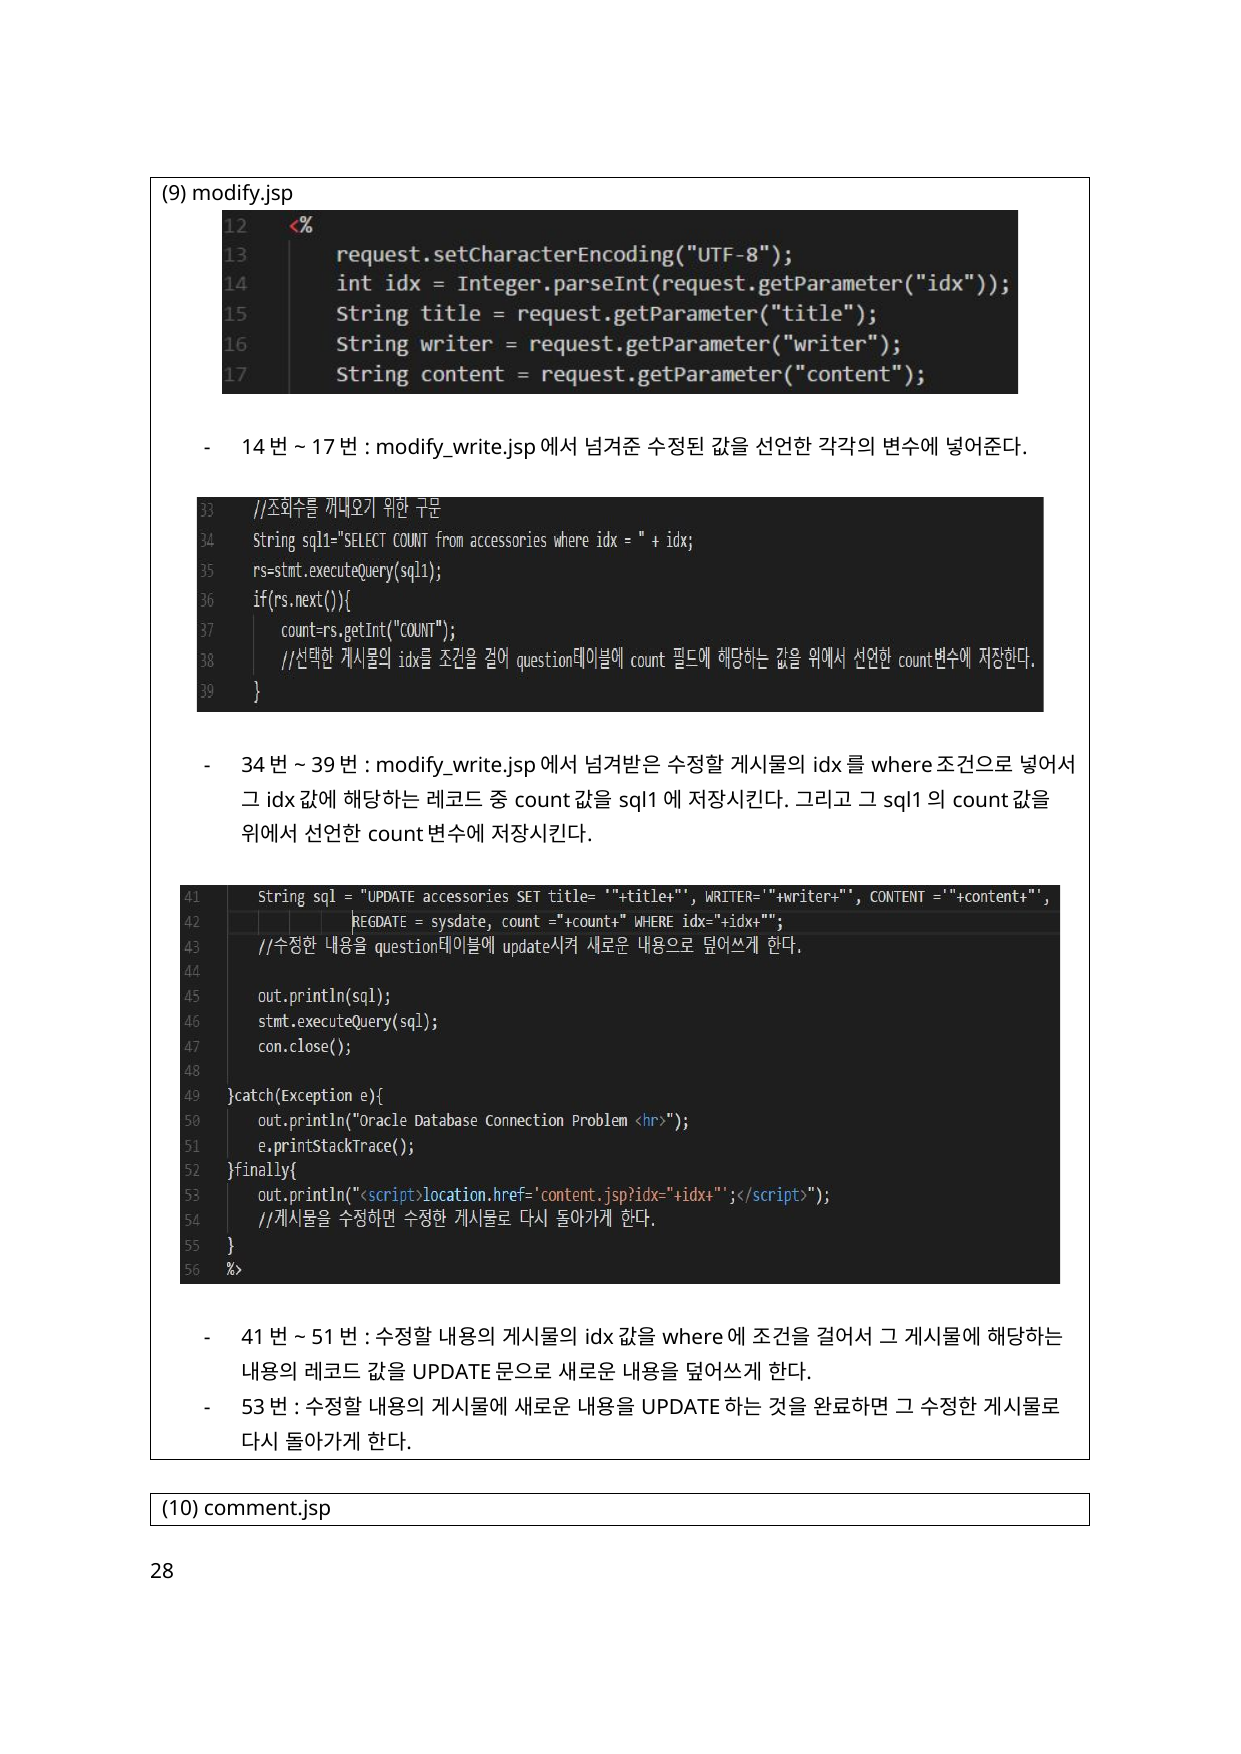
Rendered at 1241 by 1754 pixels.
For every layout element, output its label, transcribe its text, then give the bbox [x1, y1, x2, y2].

picture [196, 497, 1044, 712]
table_header (9) modify.jsp 14번 ~ 17번 : modify_write.jsp에서 넘겨준 수정된 값을 선언한 각각의 변수에 넣어준다. 34번 ~ 39번 : modify_write.jsp에서 넘겨받은 수정할 게시물의 idx를 where조건으로 넣어서 그 idx값에 해당하는 레코드 중 count값을 sql1에 저장시킨다. 그리고 그 sql1의 count값을 위에서 선언한 count변수에 저장시킨다. 41번 ~ 51번 : 수정할 내용의 게시물의 idx값을 where에 조건을 걸어서 그 게시물에 해당하는 내용의 레코드 값을 UPDATE문으로 새로운 내용을 덮어쓰게 한다. 53번 : 수정할 내용의 게시물에 새로운 내용을 UPDATE하는 것을 완료하면 그 수정한 게시물로 다시 돌아가게 한다. [151, 178, 1089, 1459]
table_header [151, 1494, 1089, 1525]
picture [222, 210, 1019, 394]
picture [180, 885, 1060, 1284]
